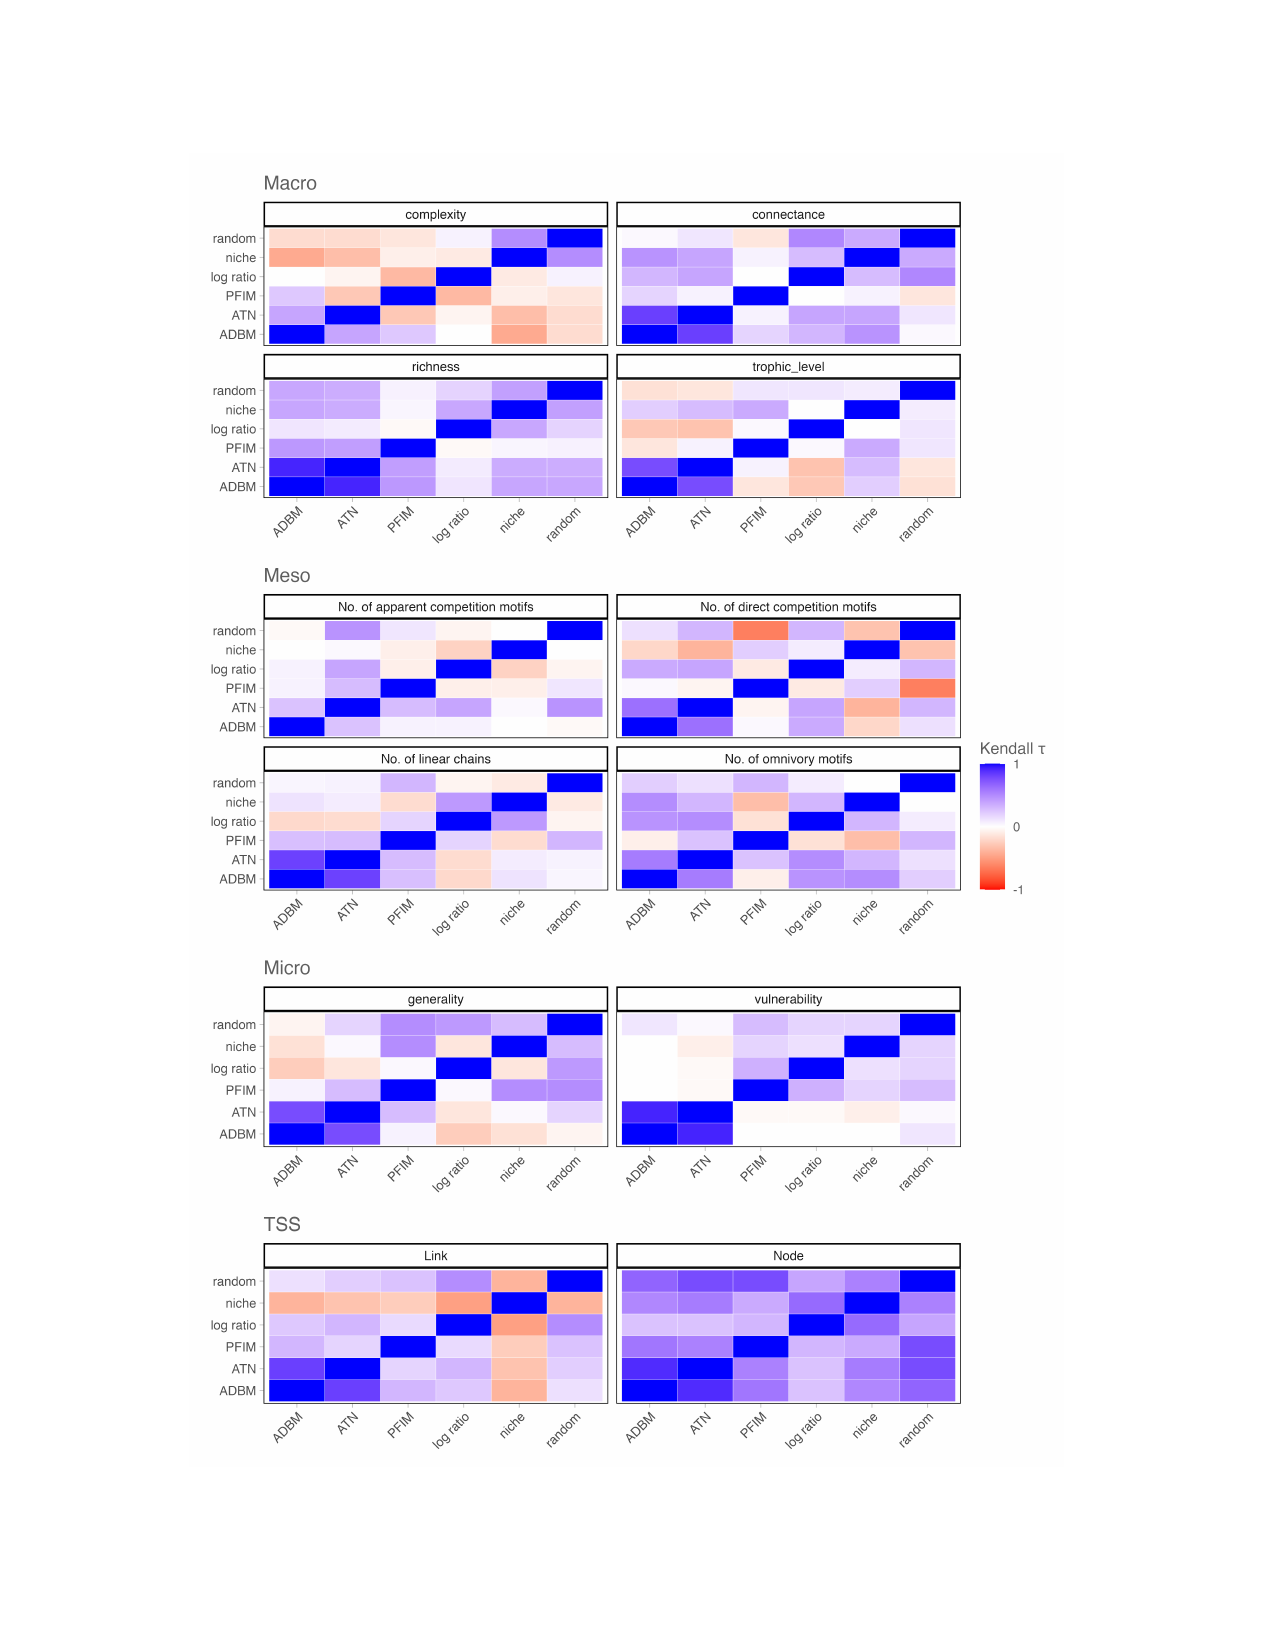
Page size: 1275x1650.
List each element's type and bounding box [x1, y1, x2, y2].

picture [188, 153, 1064, 1467]
table_header [139, 150, 1114, 1470]
